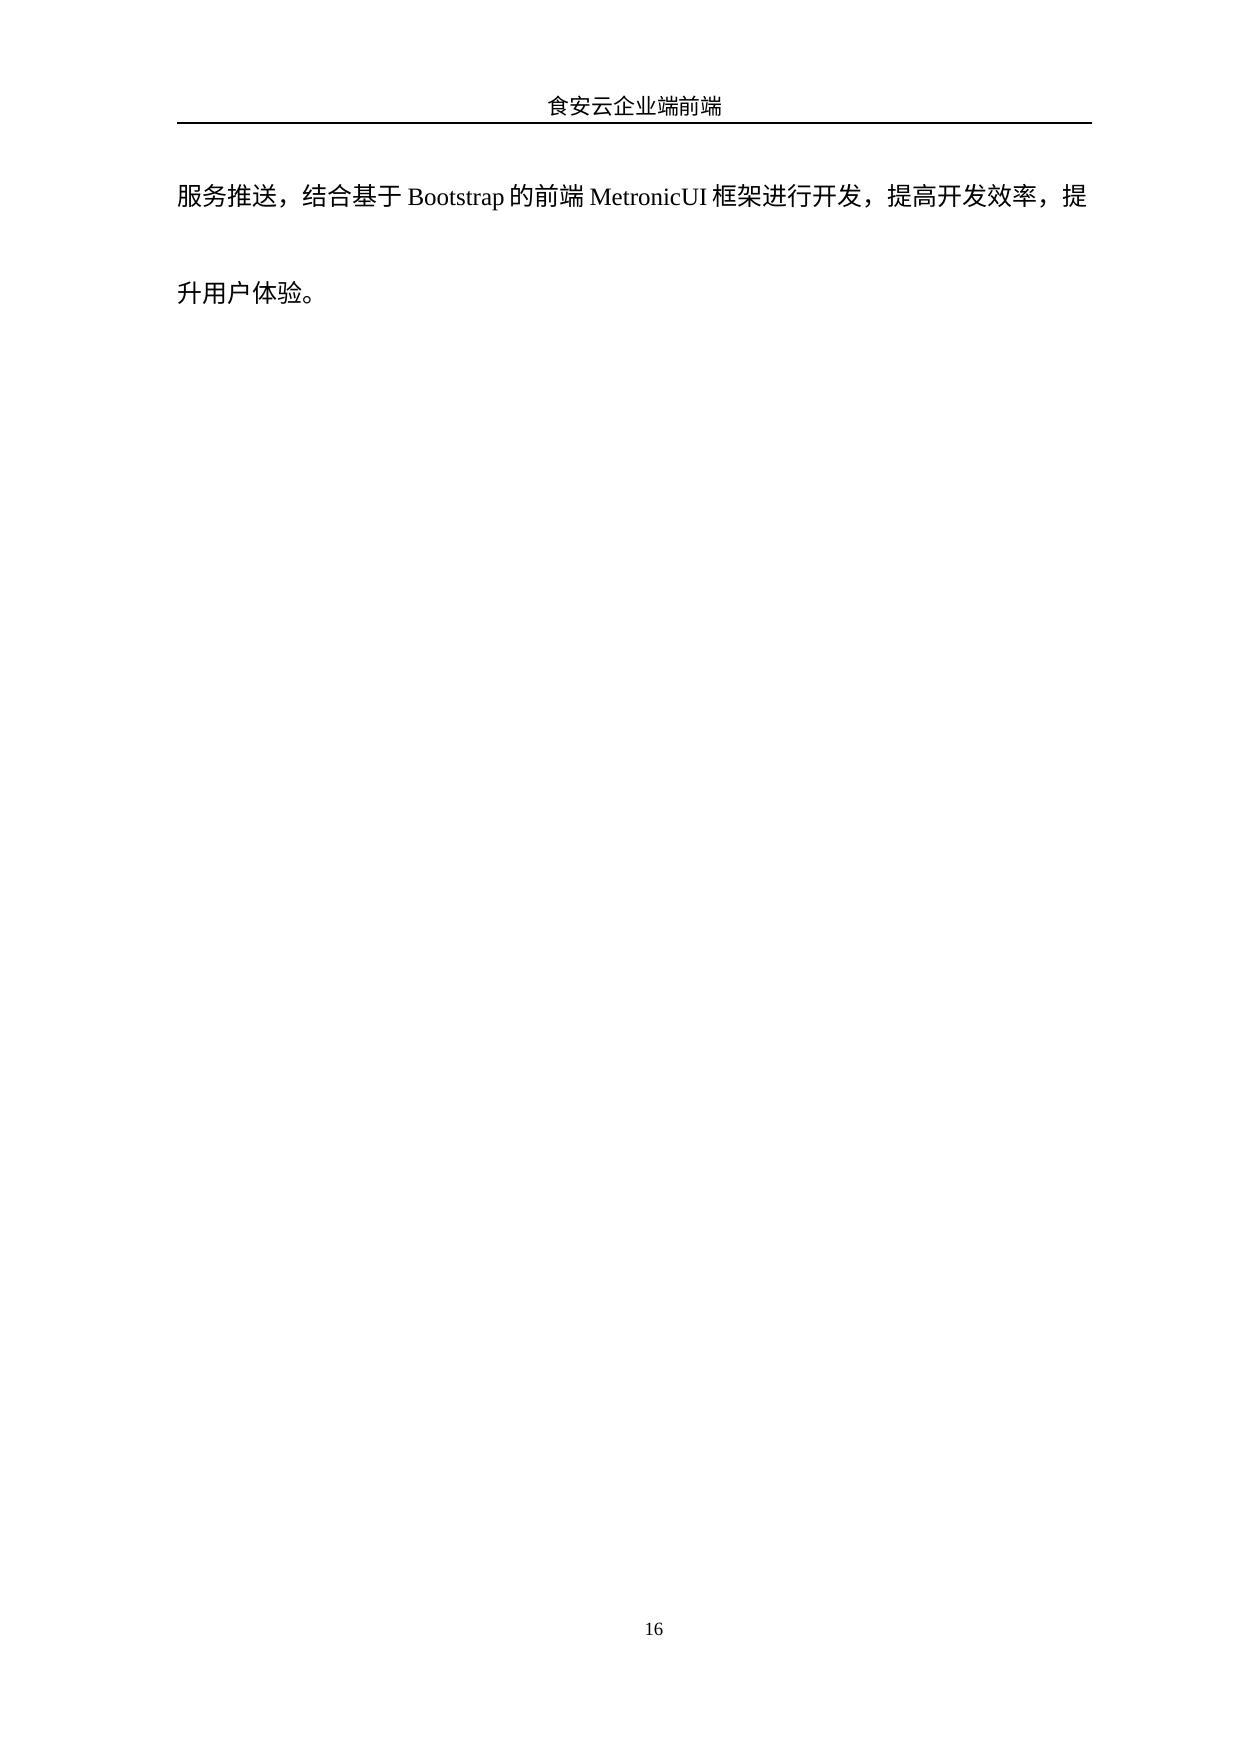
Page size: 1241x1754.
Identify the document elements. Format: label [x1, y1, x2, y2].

text [177, 162, 1092, 324]
